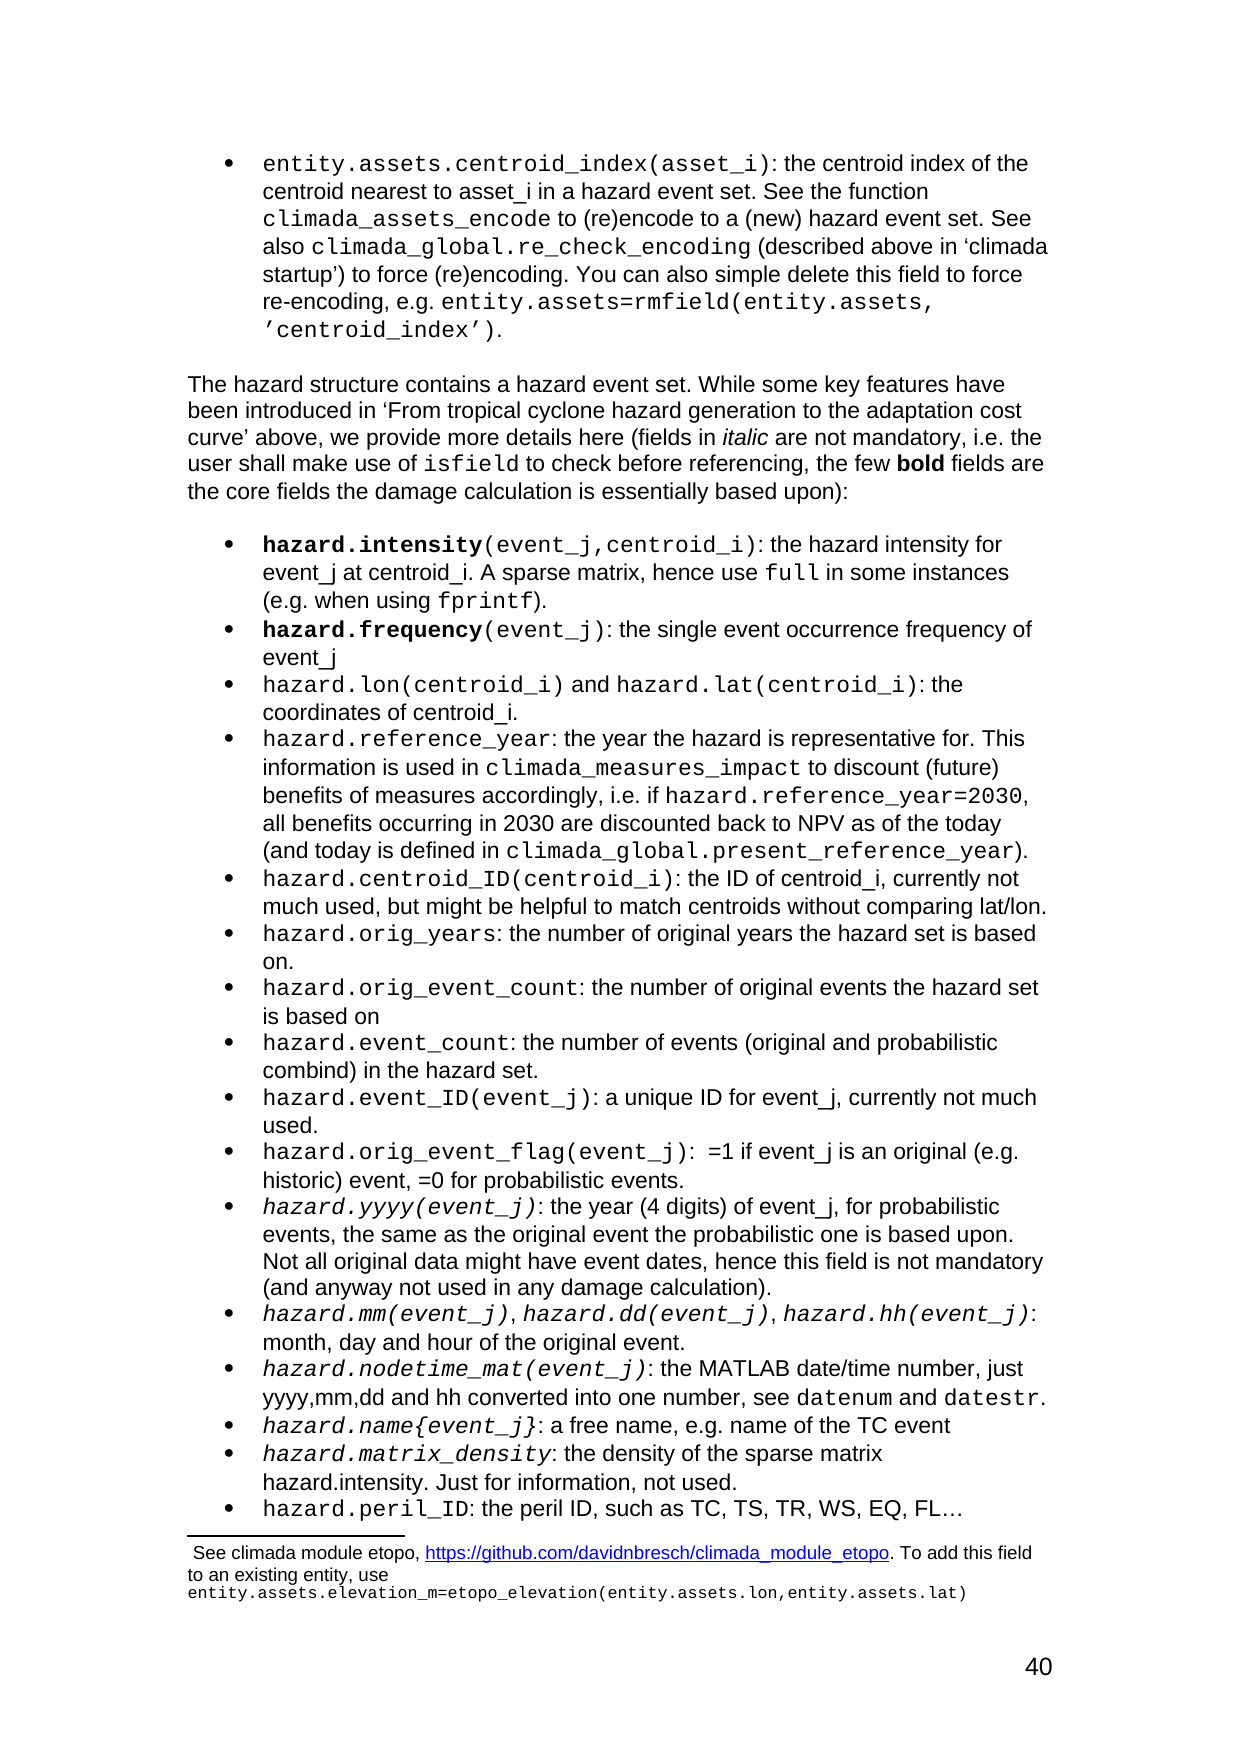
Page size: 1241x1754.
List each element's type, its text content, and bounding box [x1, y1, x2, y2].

list hazard.reference_year: the year the hazard is representative for. This information is used in climada_measures_impact to discount (future) benefits of measures accordingly, i.e. if hazard.reference_year=2030, all benefits occurring in 2030 are discounted back to NPV as of the today (and today is defined in climada_global.present_reference_year). [225, 725, 1053, 865]
list hazard.matrix_density: the density of the sparse matrix hazard.intensity. Just for information, not used. [225, 1440, 1053, 1495]
list hazard.frequency(event_j): the single event occurrence frequency of event_j [225, 616, 1053, 671]
list hazard.orig_event_count: the number of original events the hazard set is based on [225, 974, 1053, 1029]
list hazard.orig_event_flag(event_j): =1 if event_j is an original (e.g. historic) event, =0 for probabilistic events. [225, 1138, 1053, 1193]
text The hazard structure contains a hazard event set. While some key features have been introduced in ‘From tropical cyclone hazard generation to the adaptation cost curve’ above, we provide more details here (fields in italic are not mandatory, i.e. the user shall make use of isfield to check before referencing, the few bold fields are the core fields the damage calculation is essentially based upon): [187, 371, 1053, 504]
list hazard.mm(event_j), hazard.dd(event_j), hazard.hh(event_j): month, day and hour of the original event. [225, 1300, 1053, 1355]
list hazard.intensity(event_j,centroid_i): the hazard intensity for event_j at centroid_i. A sparse matrix, hence use full in some instances (e.g. when using fprintf). [225, 531, 1053, 616]
list hazard.peril_ID: the peril ID, such as TC, TS, TR, WS, EQ, FL… [225, 1495, 1053, 1523]
list hazard.event_ID(event_j): a unique ID for event_j, currently not much used. [225, 1084, 1053, 1138]
list hazard.event_count: the number of events (original and probabilistic combind) in the hazard set. [225, 1029, 1053, 1084]
list hazard.centroid_ID(centroid_i): the ID of centroid_i, currently not much used, but might be helpful to match centroids without comparing lat/lon. [225, 865, 1053, 919]
list hazard.lon(centroid_i) and hazard.lat(centroid_i): the coordinates of centroid_i. [225, 671, 1053, 725]
list hazard.name{event_j}: a free name, e.g. name of the TC event [225, 1412, 1053, 1440]
list hazard.nodetime_mat(event_j): the MATLAB date/time number, just yyyy,mm,dd and hh converted into one number, see datenum and datestr. [225, 1355, 1053, 1412]
list hazard.yyyy(event_j): the year (4 digits) of event_j, for probabilistic events, the same as the original event the probabilistic one is based upon. Not all original data might have event dates, hence this field is not mandatory (and anyway not used in any damage calculation). [225, 1193, 1053, 1300]
list hazard.orig_years: the number of original years the hazard set is based on. [225, 919, 1053, 974]
list entity.assets.centroid_index(asset_i): the centroid index of the centroid nearest to asset_i in a hazard event set. See the function climada_assets_encode to (re)encode to a (new) hazard event set. See also climada_global.re_check_encoding (described above in ‘climada startup’) to force (re)encoding. You can also simple delete this field to force re-encoding, e.g. entity.assets=rmfield(entity.assets, ’centroid_index’). [225, 150, 1053, 344]
